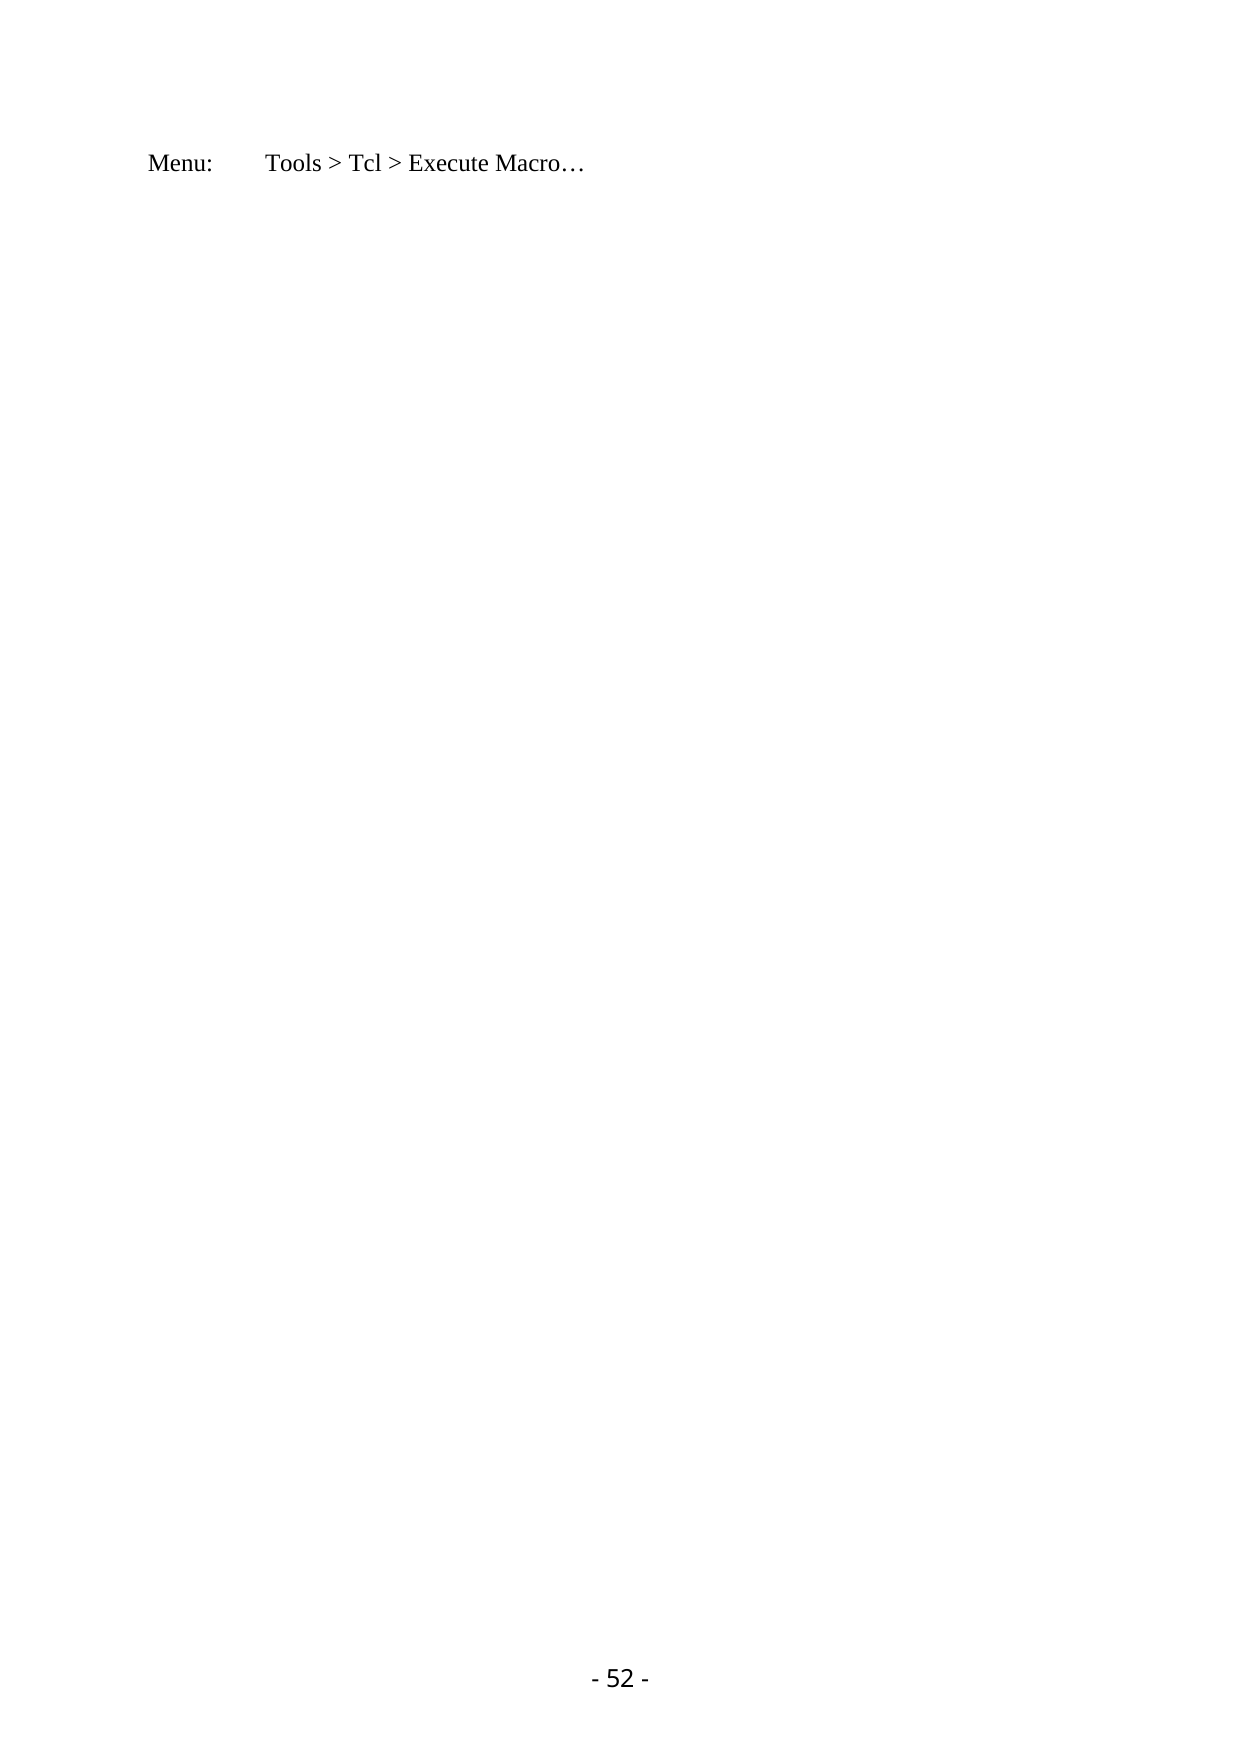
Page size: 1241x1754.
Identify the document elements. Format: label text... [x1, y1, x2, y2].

text Menu: Tools > Tcl > Execute Macro… [148, 148, 1092, 177]
